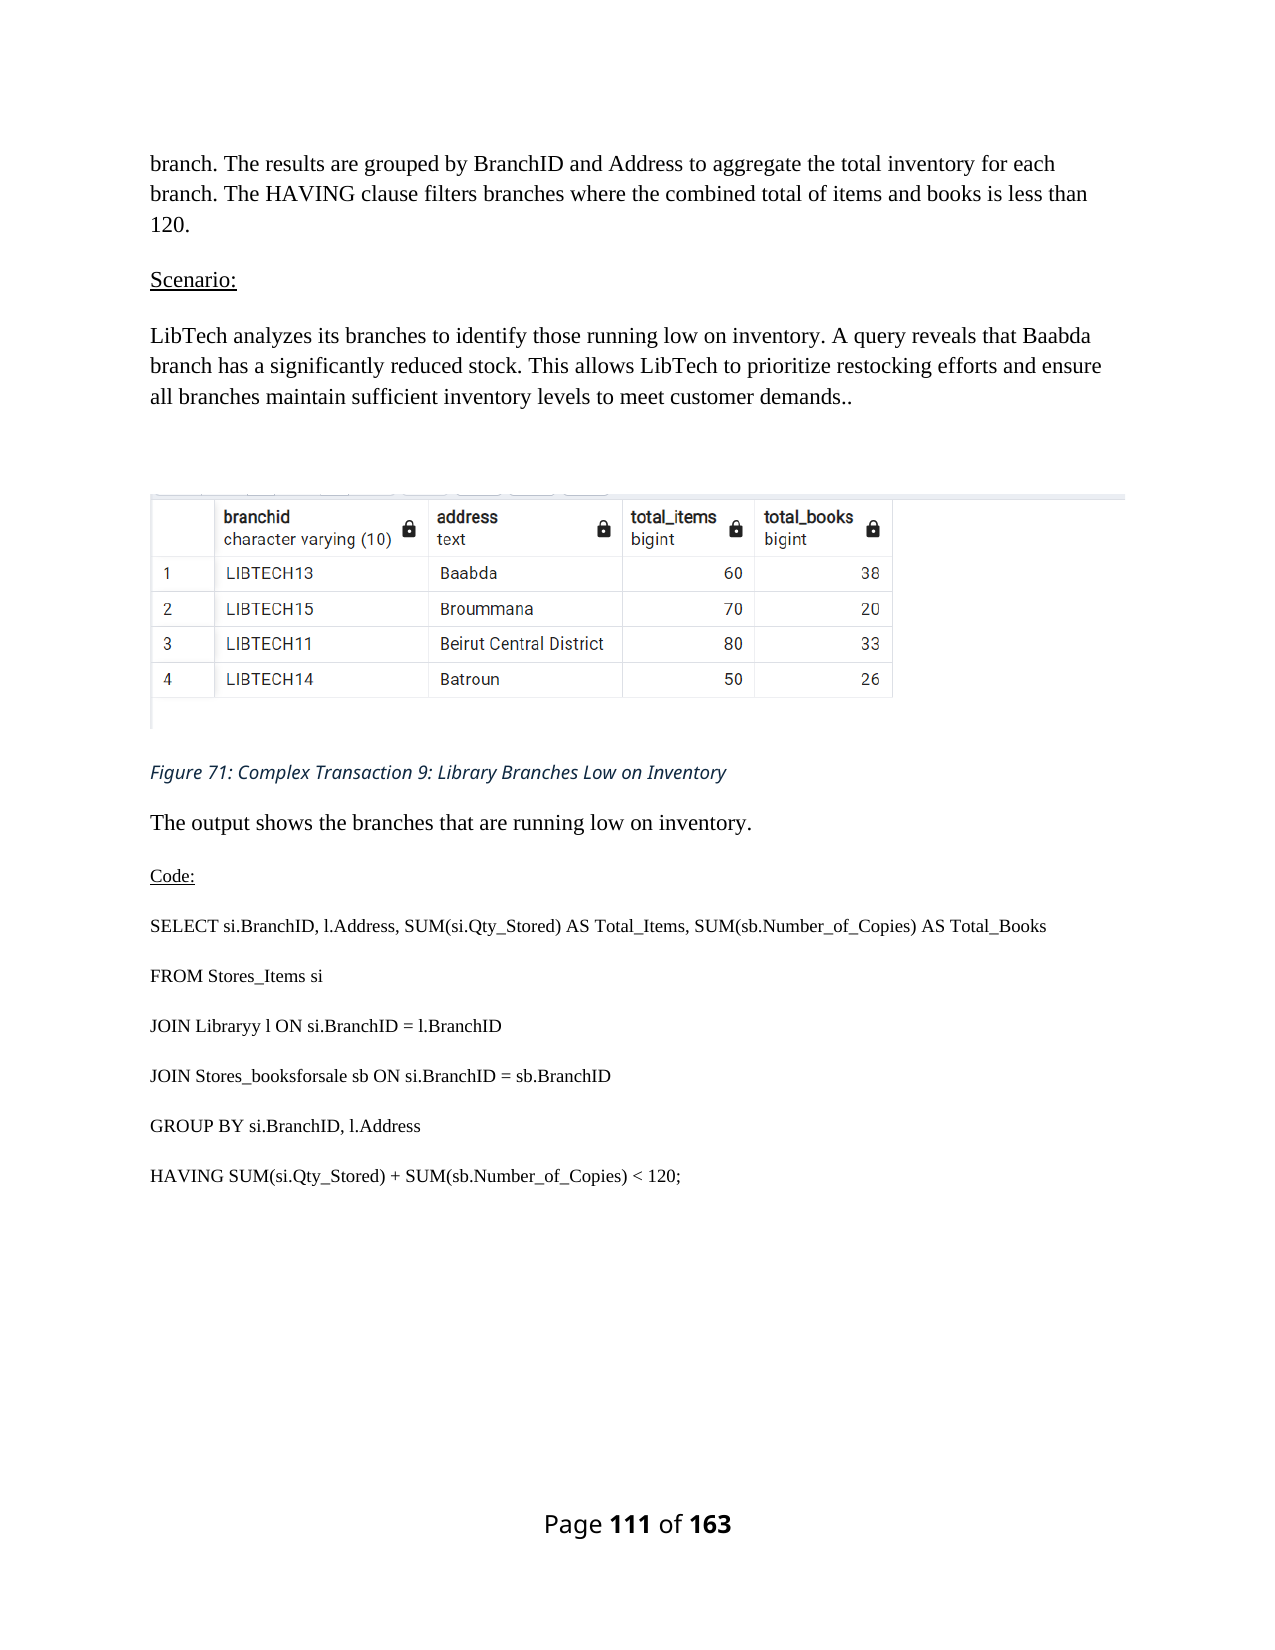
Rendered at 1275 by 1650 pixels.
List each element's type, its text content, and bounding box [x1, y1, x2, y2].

text FROM Stores_Items si [150, 965, 1125, 987]
text JOIN Libraryy l ON si.BranchID = l.BranchID [150, 1015, 1125, 1037]
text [150, 150, 1125, 237]
text The output shows the branches that are running low on inventory. [150, 809, 1125, 836]
text Scenario: [150, 267, 1125, 293]
picture [150, 494, 1125, 729]
text Code: [150, 865, 1125, 887]
text GROUP BY si.BranchID, l.Address [150, 1115, 1125, 1137]
text LibTech analyzes its branches to identify those running low on inventory. A query reveals that Baabda branch has a significantly reduced stock. This allows LibTech to prioritize restocking efforts and ensure all branches maintain sufficient inventory levels to meet customer demands.. [150, 322, 1125, 409]
text Figure 71: Complex Transaction 9: Library Branches Low on Inventory [150, 759, 1125, 784]
text HAVING SUM(si.Qty_Stored) + SUM(sb.Number_of_Copies) < 120; [150, 1165, 1125, 1187]
text JOIN Stores_booksforsale sb ON si.BranchID = sb.BranchID [150, 1065, 1125, 1087]
text SELECT si.BranchID, l.Address, SUM(si.Qty_Stored) AS Total_Items, SUM(sb.Number_of_Copies) AS Total_Books [150, 915, 1125, 937]
